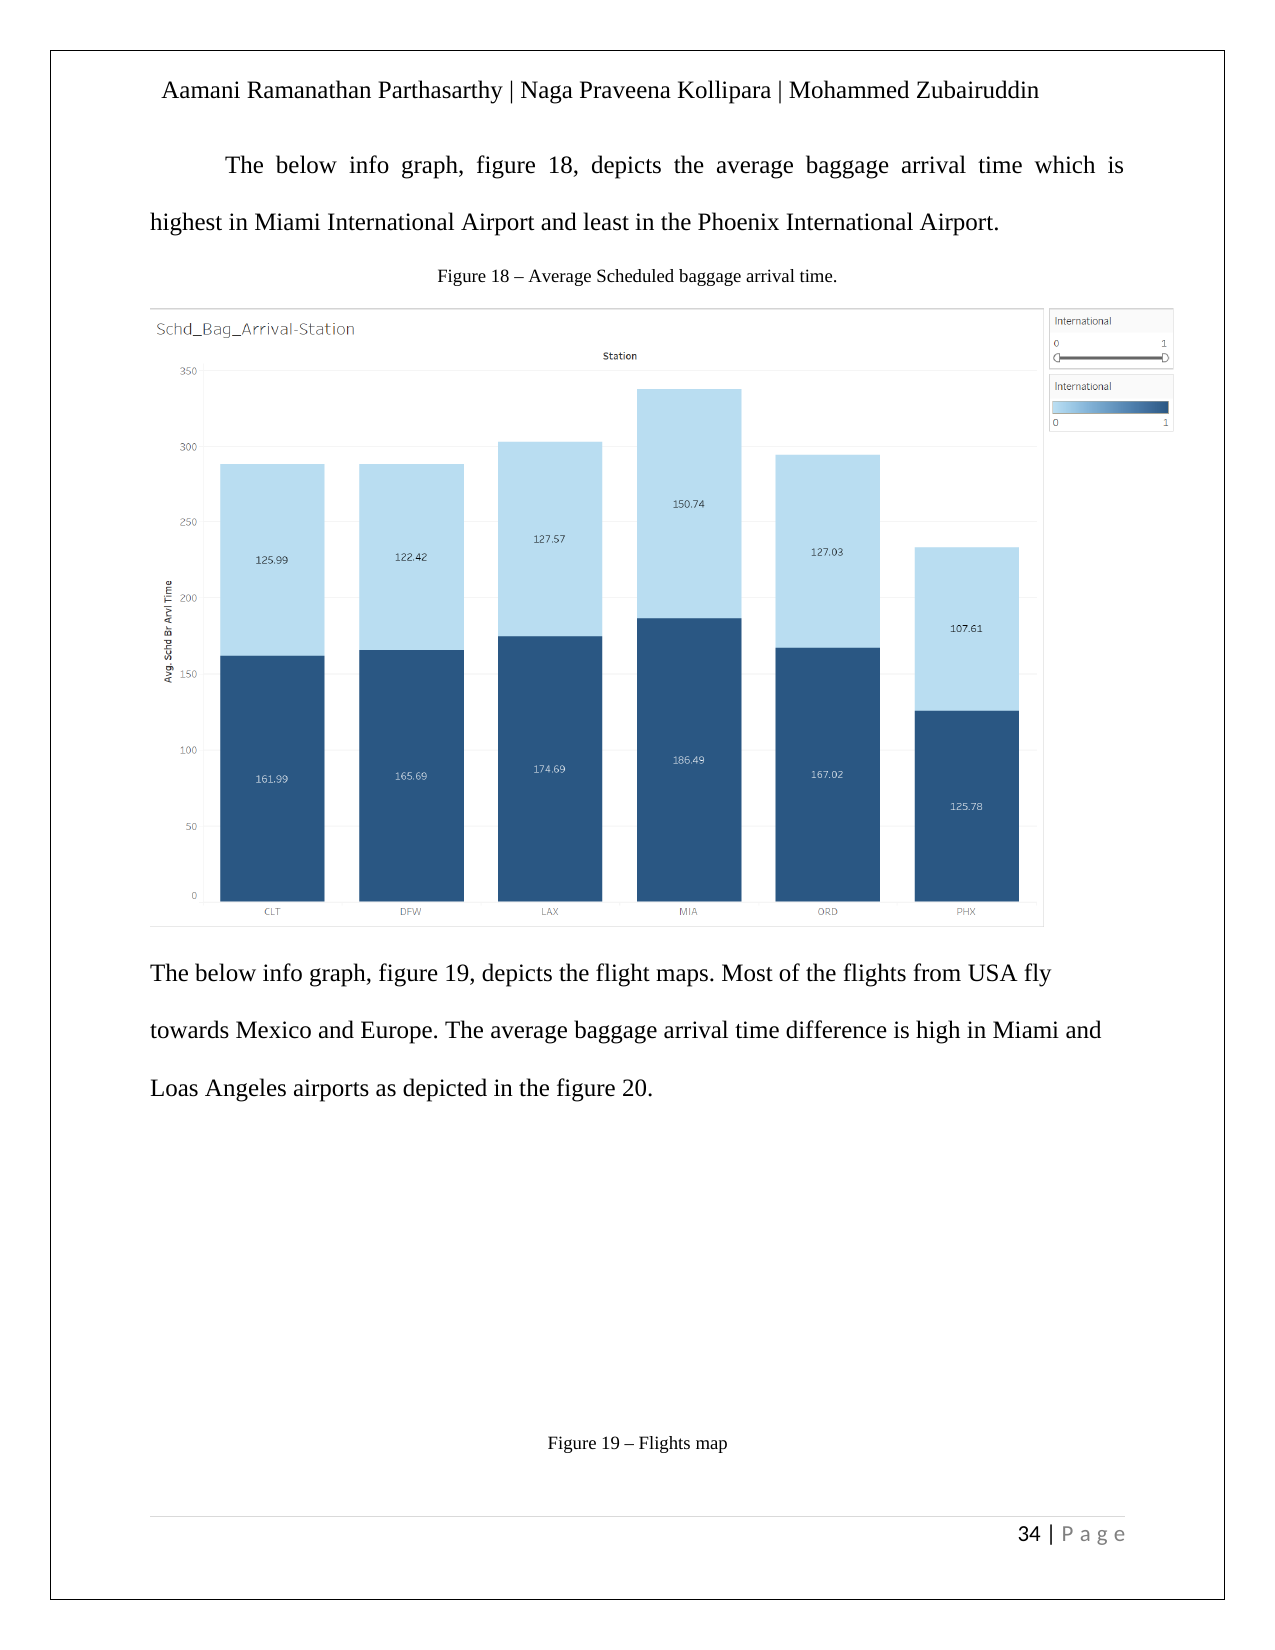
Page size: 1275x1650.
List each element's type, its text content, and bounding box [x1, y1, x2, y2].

text Figure 18 – Average Scheduled baggage arrival time. [150, 265, 1125, 287]
picture [150, 308, 1177, 930]
text The below info graph, figure 18, depicts the average baggage arrival time which is highest in Miami International Airport and least in the Phoenix International Airport. [150, 150, 1125, 236]
text Figure 19 – Flights map [150, 1432, 1125, 1454]
text The below info graph, figure 19, depicts the flight maps. Most of the flights from USA fly towards Mexico and Europe. The average baggage arrival time difference is high in Miami and Loas Angeles airports as depicted in the figure 20. [150, 958, 1125, 1101]
